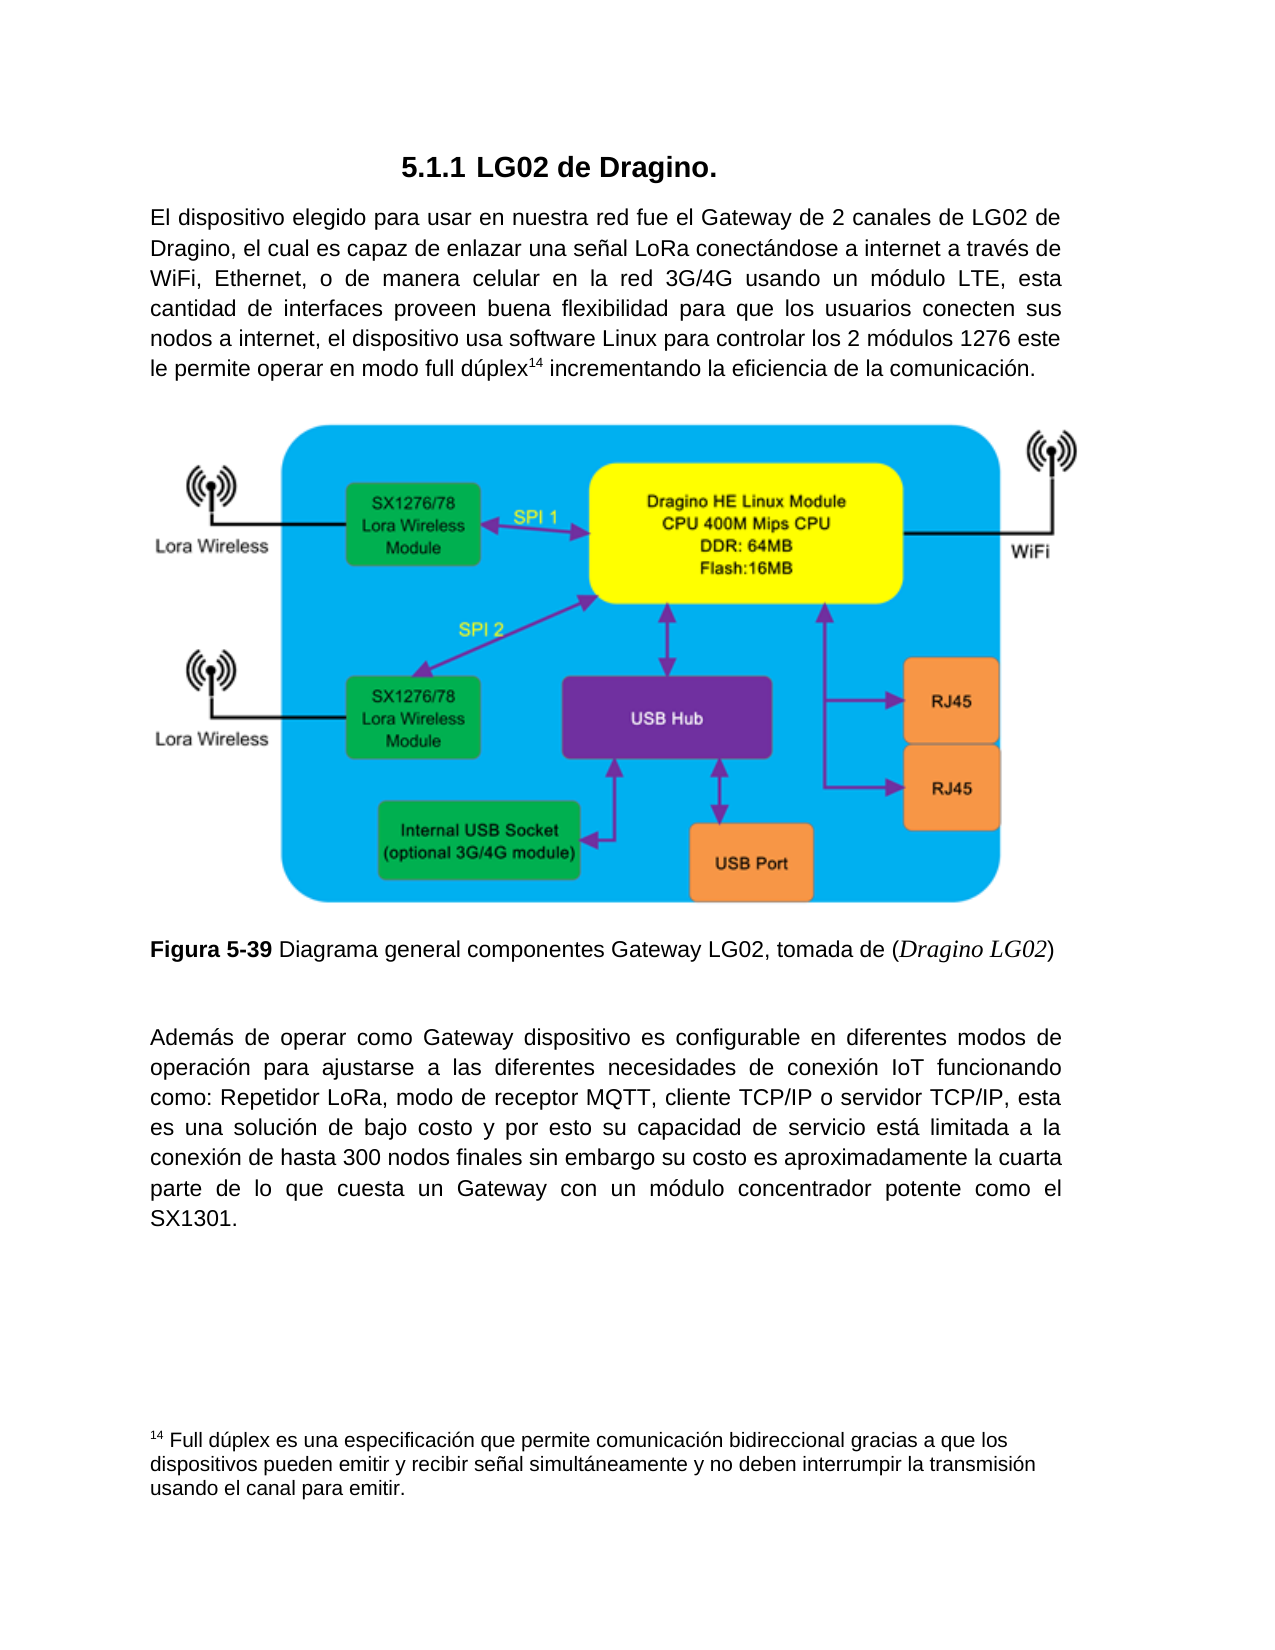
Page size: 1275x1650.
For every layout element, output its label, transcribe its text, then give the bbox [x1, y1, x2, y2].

list El dispositivo elegido para usar en nuestra red fue el Gateway de 2 canales de LG02 de Dragino, el cual es capaz de enlazar una señal LoRa conectándose a internet a través de WiFi, Ethernet, o de manera celular en la red 3G/4G usando un módulo LTE, esta cantidad de interfaces proveen buena flexibilidad para que los usuarios conecten sus nodos a internet, el dispositivo usa software Linux para controlar los 2 módulos 1276 este le permite operar en modo full dúplex incrementando la eficiencia de la comunicación. [150, 204, 1062, 382]
list Además de operar como Gateway dispositivo es configurable en diferentes modos de operación para ajustarse a las diferentes necesidades de conexión IoT funcionando como: Repetidor LoRa, modo de receptor MQTT, cliente TCP/IP o servidor TCP/IP, esta es una solución de bajo costo y por esto su capacidad de servicio está limitada a la conexión de hasta 300 nodos finales sin embargo su costo es aproximadamente la cuarta parte de lo que cuesta un Gateway con un módulo concentrador potente como el SX1301. [150, 1023, 1062, 1231]
subtitle LG02 de Dragino. [401, 150, 1062, 183]
picture [150, 412, 1101, 922]
